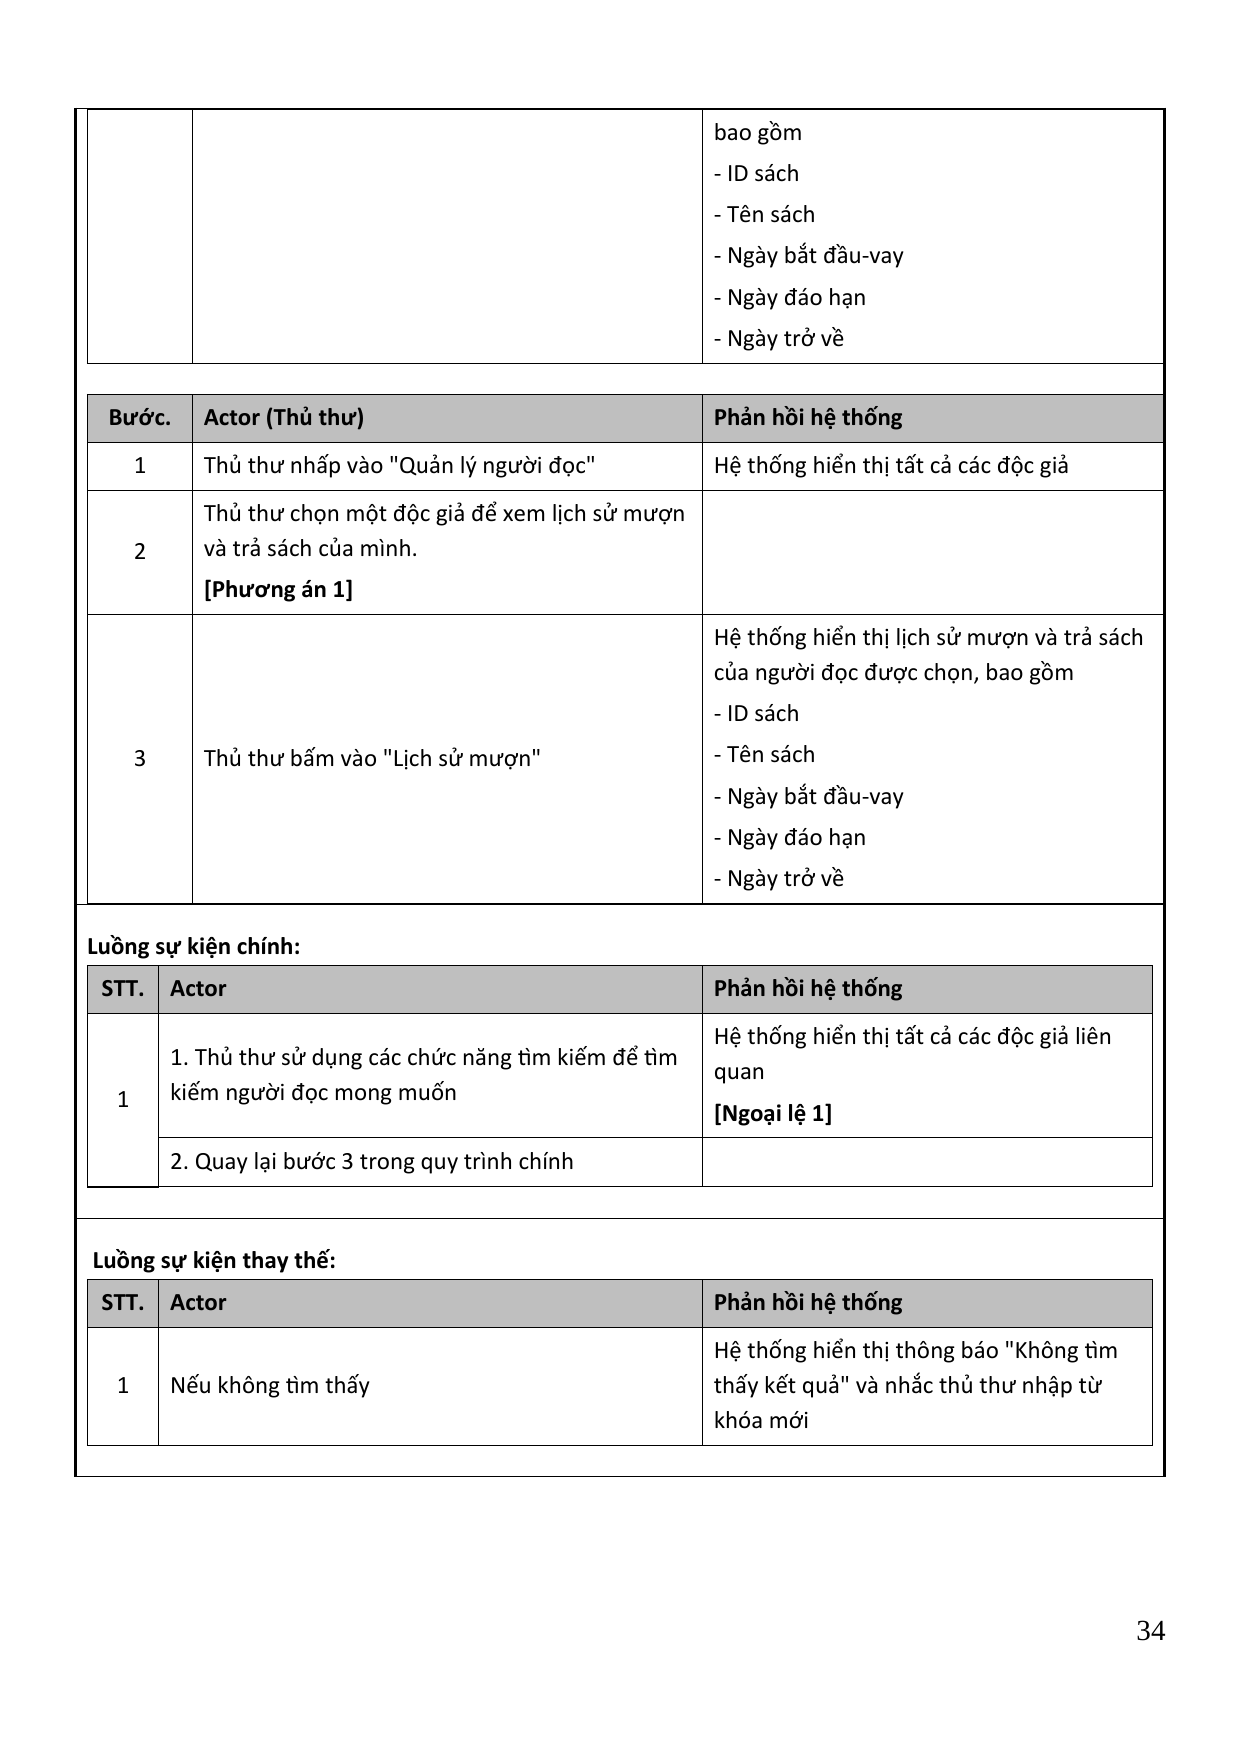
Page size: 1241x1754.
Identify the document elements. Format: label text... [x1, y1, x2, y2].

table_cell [77, 109, 1163, 904]
table_cell Luồng sự kiện thay thế: [77, 1219, 1163, 1476]
table_cell Luồng sự kiện chính: [77, 905, 1163, 1218]
